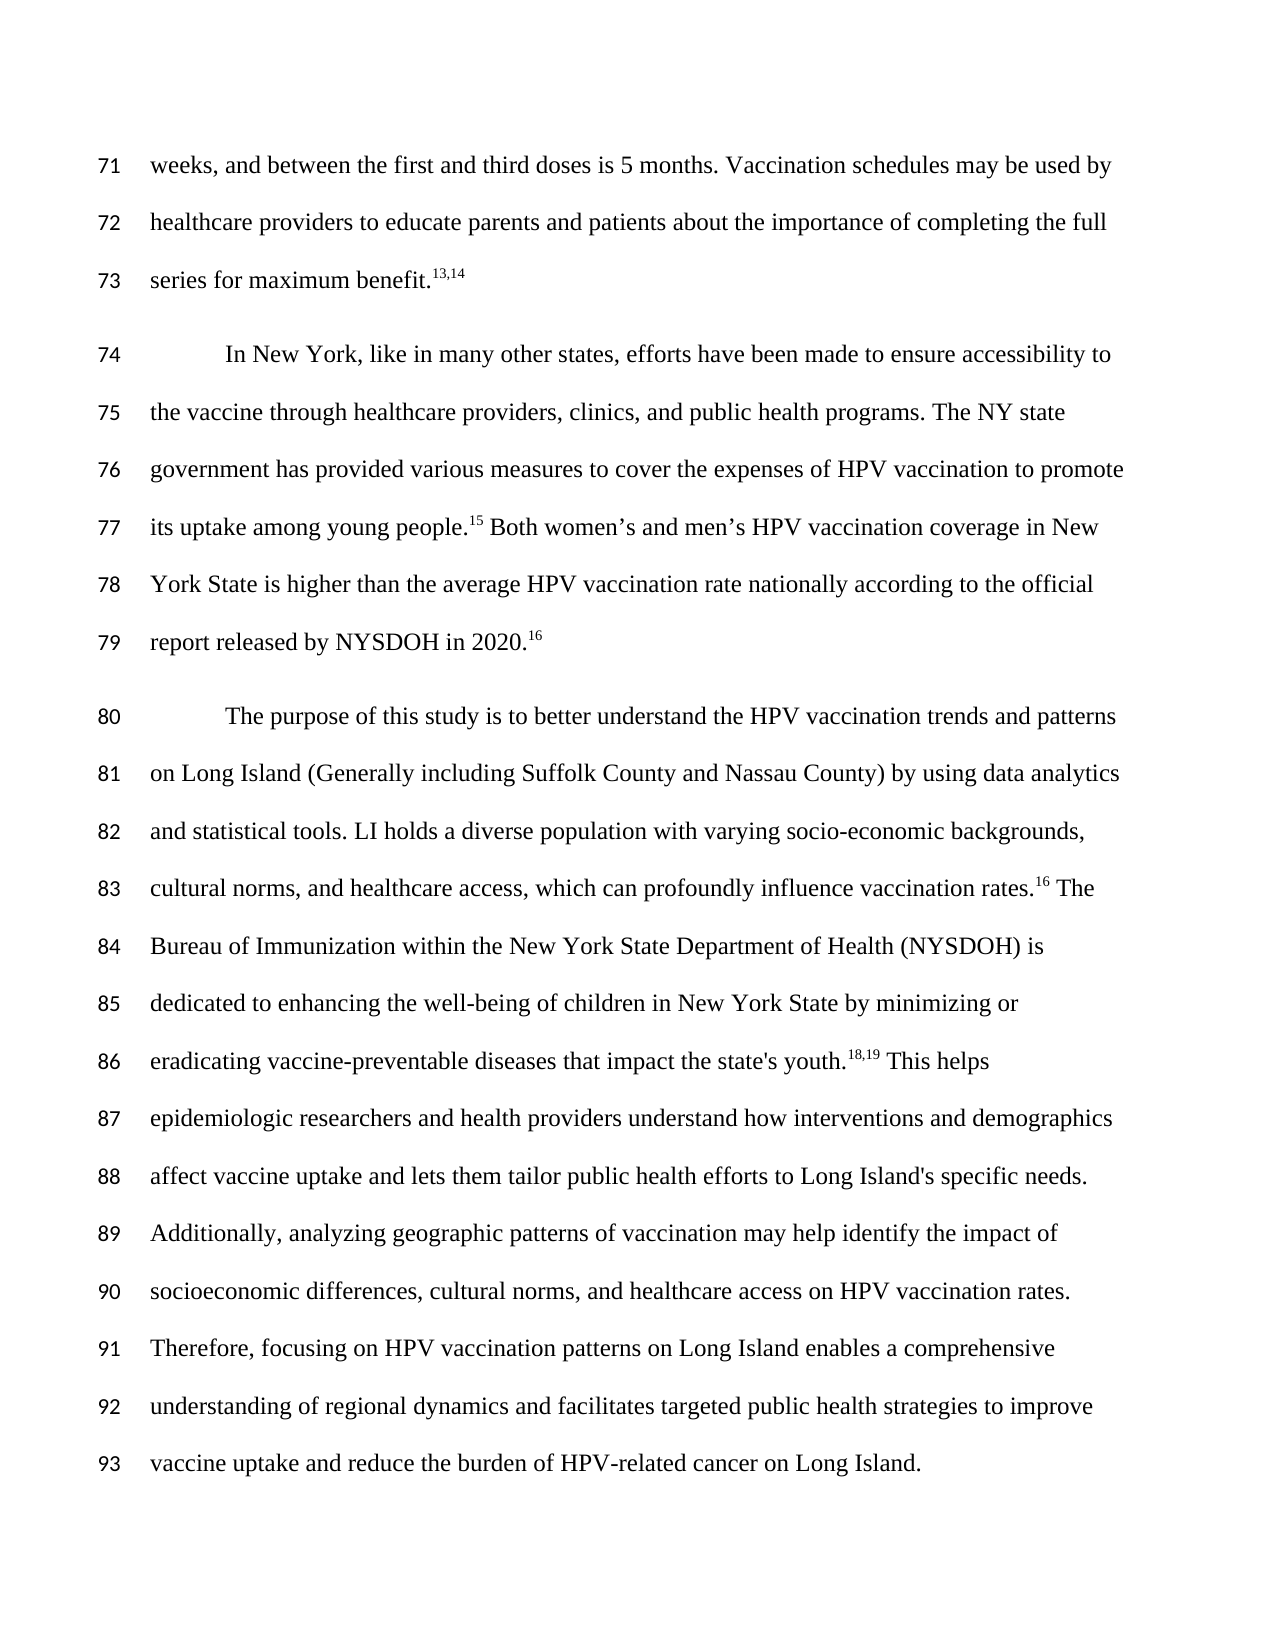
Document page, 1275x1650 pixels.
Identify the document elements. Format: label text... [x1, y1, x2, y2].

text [150, 150, 1125, 294]
text In New York, like in many other states, efforts have been made to ensure accessibility to the vaccine through healthcare providers, clinics, and public health programs. The NY state government has provided various measures to cover the expenses of HPV vaccination to promote its uptake among young people.15 Both women’s and men’s HPV vaccination coverage in New York State is higher than the average HPV vaccination rate nationally according to the official report released by NYSDOH in 2020.16 [150, 339, 1125, 655]
text The purpose of this study is to better understand the HPV vaccination trends and patterns on Long Island (Generally including Suffolk County and Nassau County) by using data analytics and statistical tools. LI holds a diverse population with varying socio-economic backgrounds, cultural norms, and healthcare access, which can profoundly influence vaccination rates.16 The Bureau of Immunization within the New York State Department of Health (NYSDOH) is dedicated to enhancing the well-being of children in New York State by minimizing or eradicating vaccine-preventable diseases that impact the state's youth.18,19 This helps epidemiologic researchers and health providers understand how interventions and demographics affect vaccine uptake and lets them tailor public health efforts to Long Island's specific needs. Additionally, analyzing geographic patterns of vaccination may help identify the impact of socioeconomic differences, cultural norms, and healthcare access on HPV vaccination rates. Therefore, focusing on HPV vaccination patterns on Long Island enables a comprehensive understanding of regional dynamics and facilitates targeted public health strategies to improve vaccine uptake and reduce the burden of HPV-related cancer on Long Island. [150, 701, 1125, 1477]
